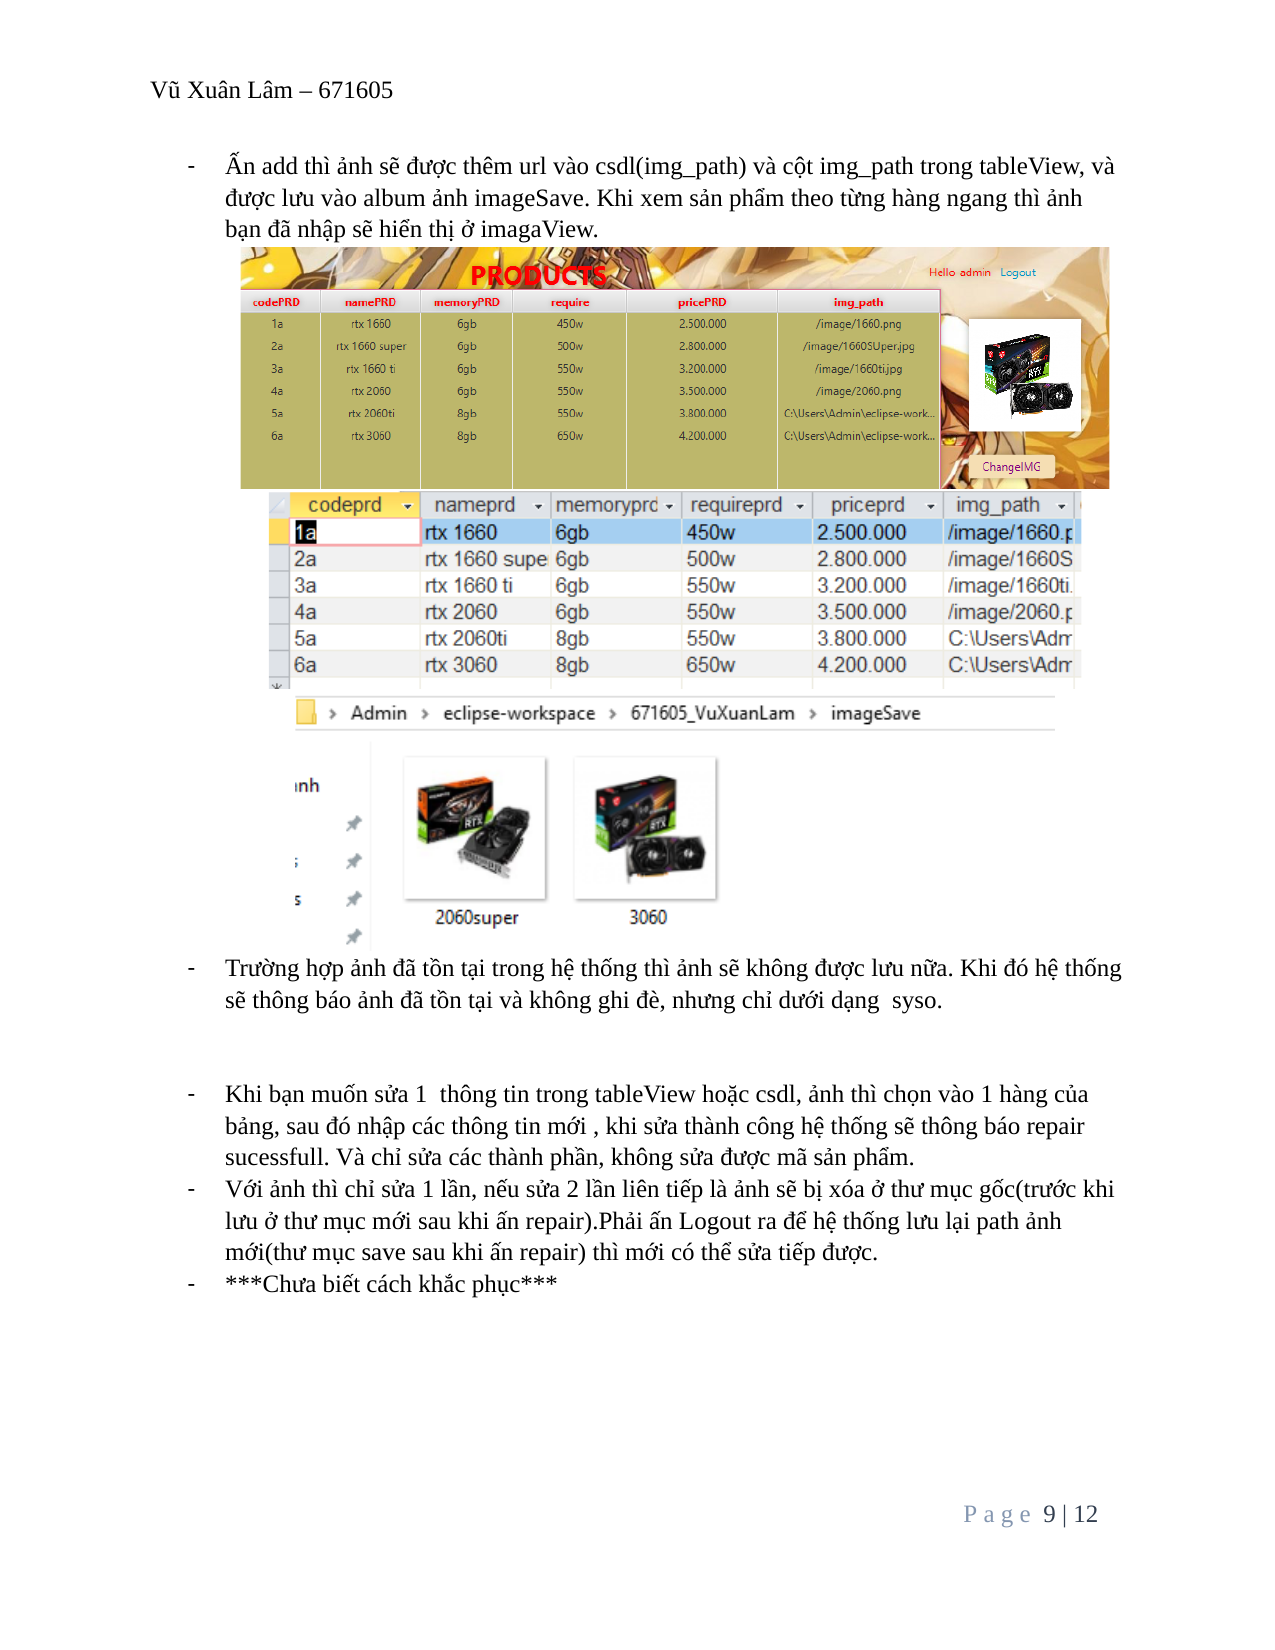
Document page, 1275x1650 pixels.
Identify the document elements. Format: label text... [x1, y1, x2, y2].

list Khi bạn muốn sửa 1 thông tin trong tableView hoặc csdl, ảnh thì chọn vào 1 hàng của bảng, sau đó nhập các thông tin mới , khi sửa thành công hệ thống sẽ thông báo repair sucessfull. Và chỉ sửa các thành phần, không sửa được mã sản phẩm. [187, 1078, 1125, 1171]
list Ấn add thì ảnh sẽ được thêm url vào csdl(img_path) và cột img_path trong tableView, và được lưu vào album ảnh imageSave. Khi xem sản phẩm theo từng hàng ngang thì ảnh bạn đã nhập sẽ hiển thị ở imagaView. [187, 150, 1125, 243]
list ***Chưa biết cách khắc phục*** [187, 1268, 1125, 1299]
picture [240, 245, 1110, 489]
picture [295, 690, 1055, 951]
picture [268, 491, 1082, 689]
list Trường hợp ảnh đã tồn tại trong hệ thống thì ảnh sẽ không được lưu nữa. Khi đó hệ thống sẽ thông báo ảnh đã tồn tại và không ghi đè, nhưng chỉ dưới dạng syso. [187, 952, 1125, 1014]
list Với ảnh thì chỉ sửa 1 lần, nếu sửa 2 lần liên tiếp là ảnh sẽ bị xóa ở thư mục gốc(trước khi lưu ở thư mục mới sau khi ấn repair).Phải ấn Logout ra để hệ thống lưu lại path ảnh mới(thư mục save sau khi ấn repair) thì mới có thể sửa tiếp được. [187, 1173, 1125, 1266]
